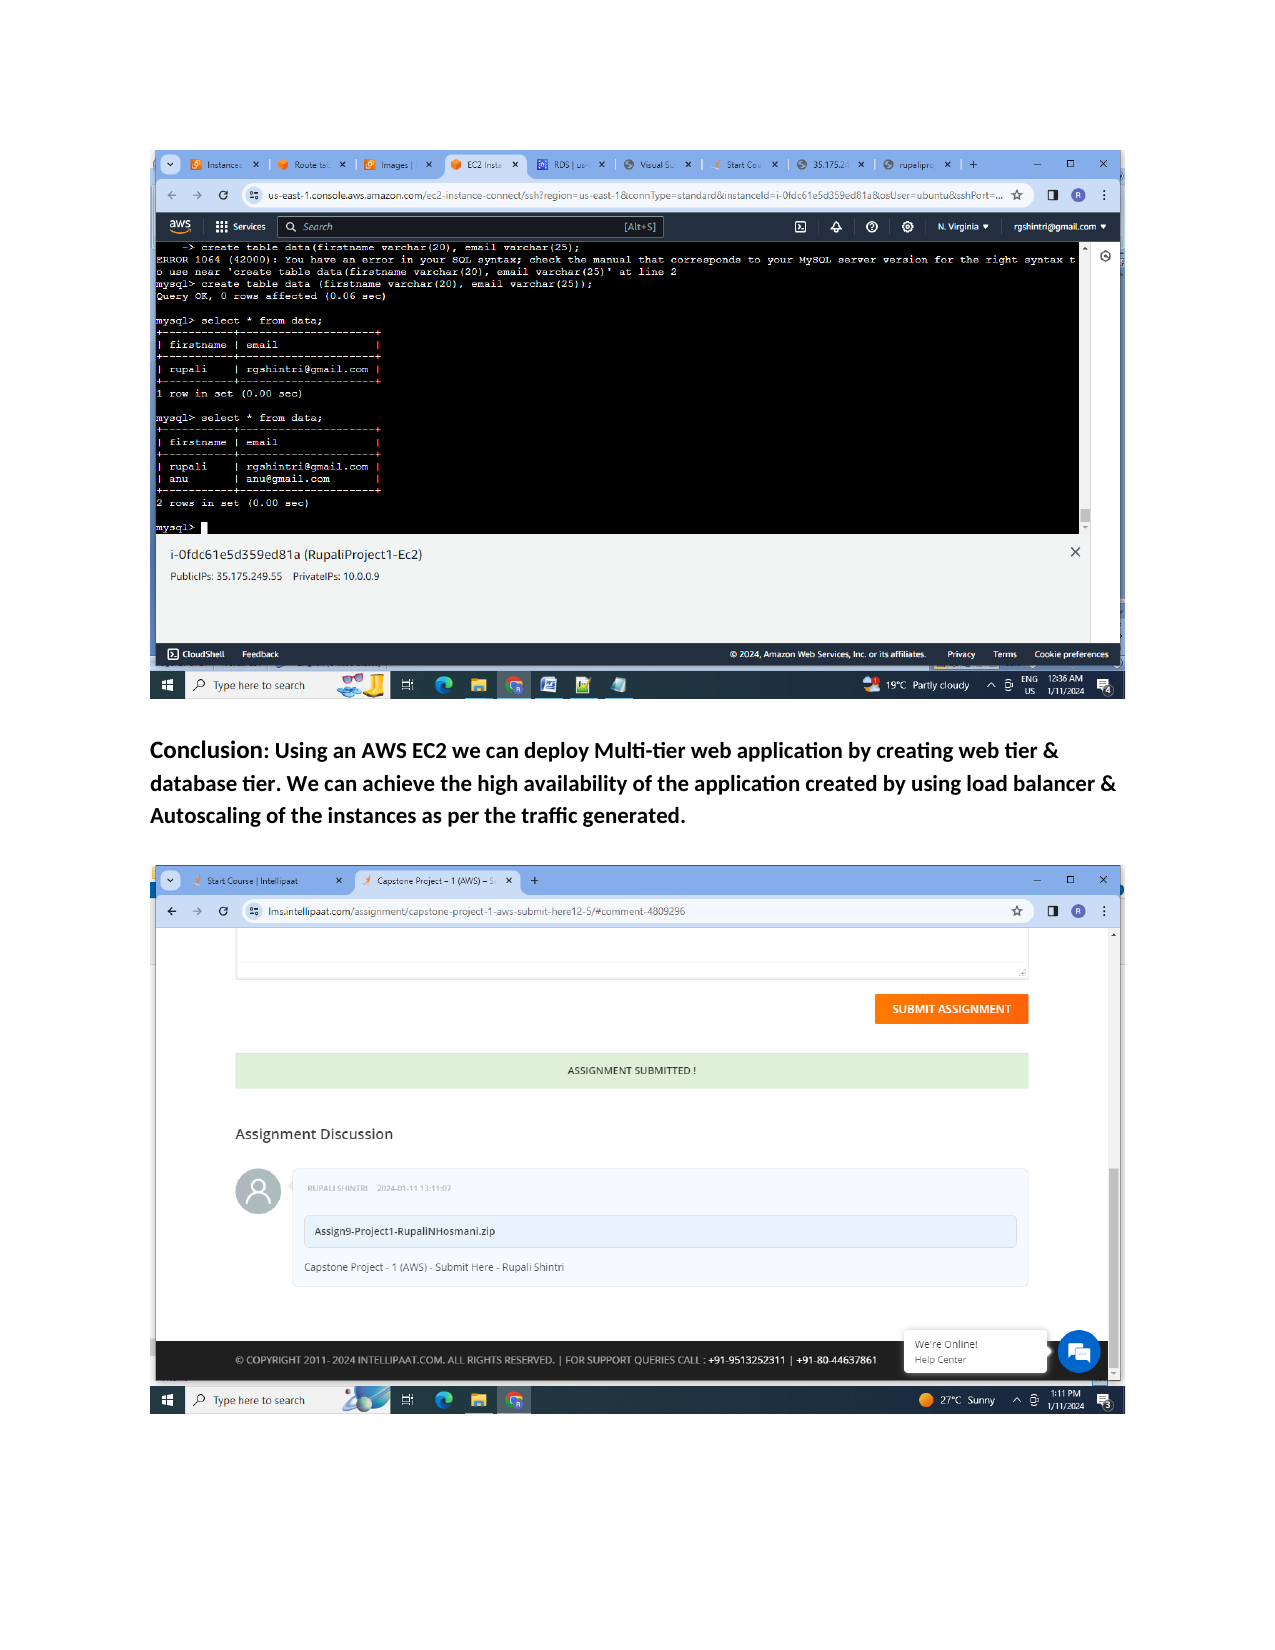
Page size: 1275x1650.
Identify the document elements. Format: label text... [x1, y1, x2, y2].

picture [150, 865, 1125, 1414]
text Conclusion: Using an AWS EC2 we can deploy Multi-tier web application by creating web tier & database tier. We can achieve the high availability of the application created by using load balancer & Autoscaling of the instances as per the traffic generated. [150, 734, 1125, 829]
picture [150, 150, 1125, 699]
